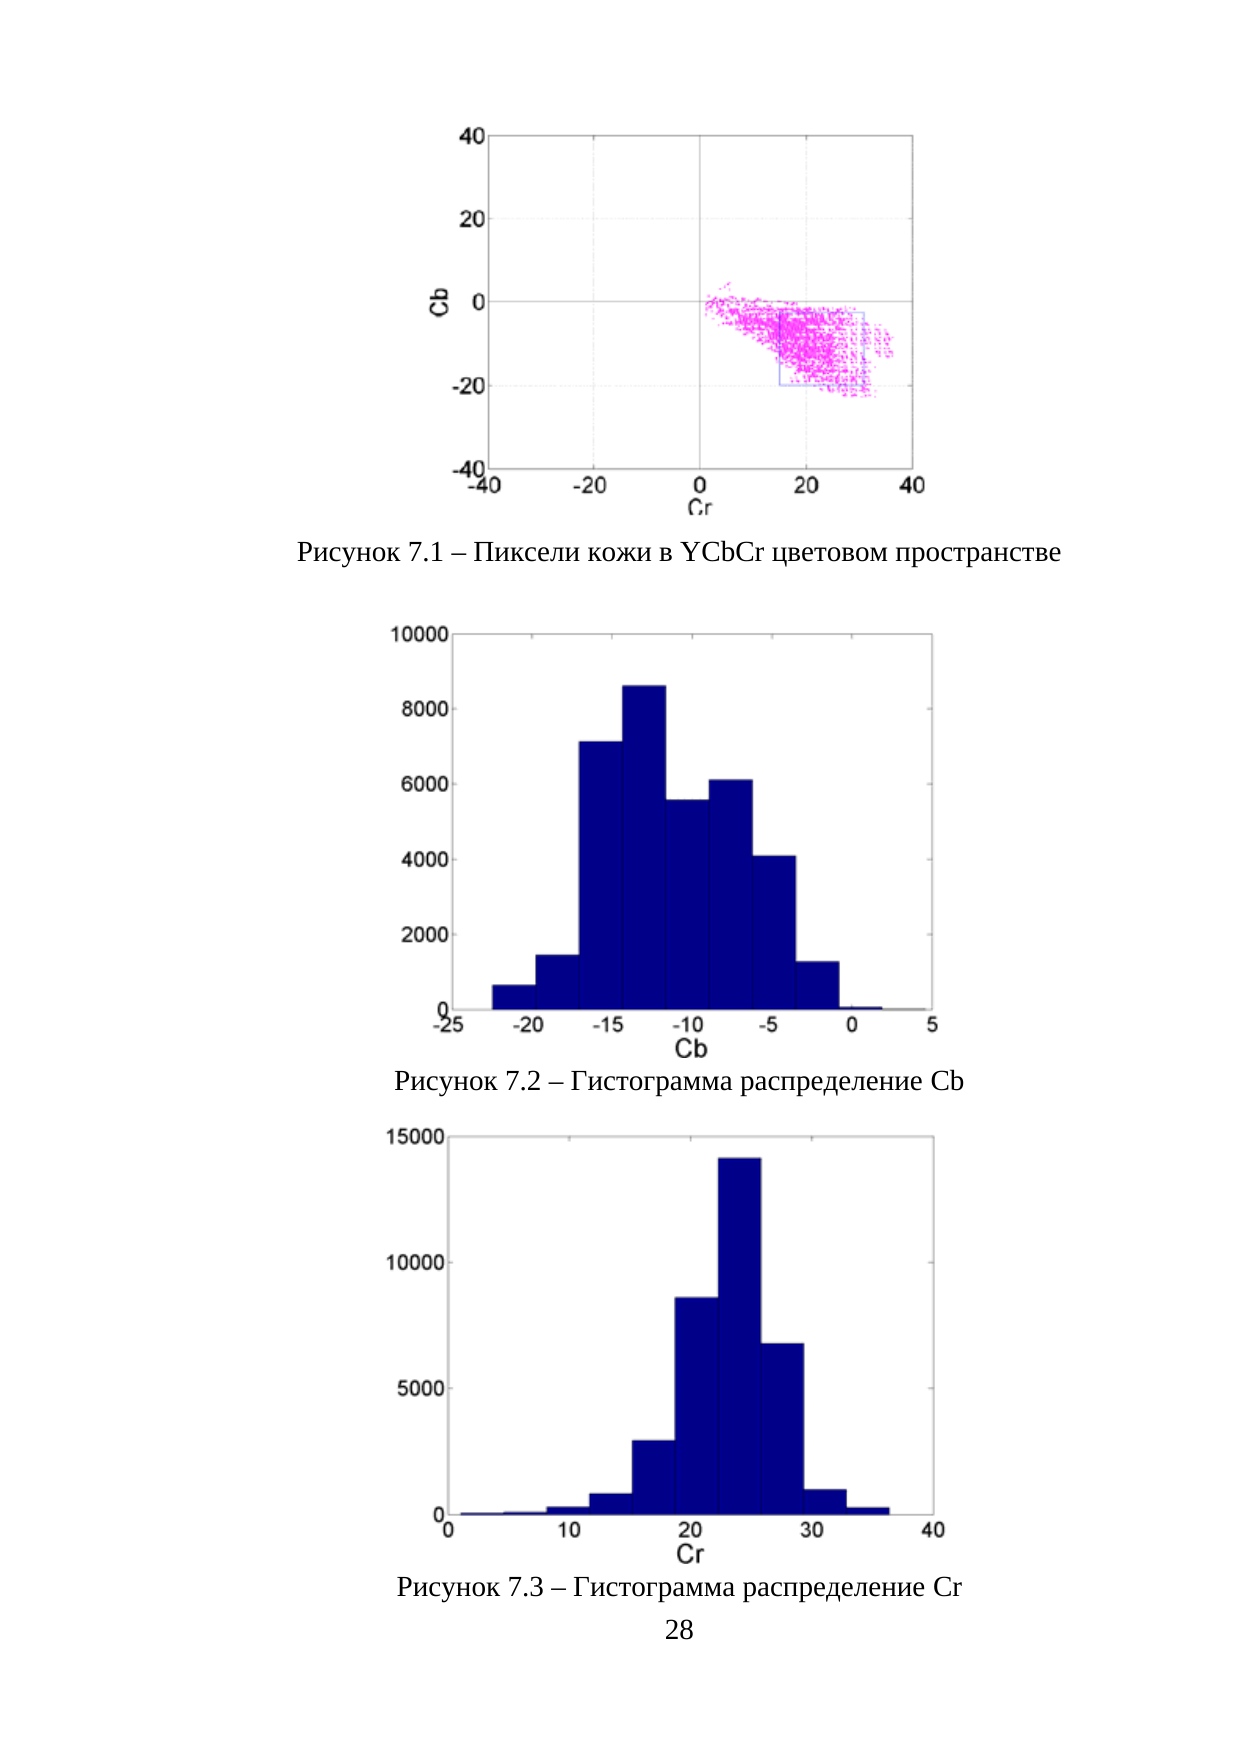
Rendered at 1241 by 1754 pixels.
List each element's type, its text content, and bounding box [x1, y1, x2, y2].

text Рисунок 7.3 – Гистограмма распределение Cr [177, 1569, 1181, 1602]
text Рисунок 7.1 – Пиксели кожи в YCbCr цветовом пространстве [177, 534, 1181, 567]
text Рисунок 7.2 – Гистограмма распределение Cb [177, 1063, 1181, 1096]
picture [413, 118, 945, 534]
